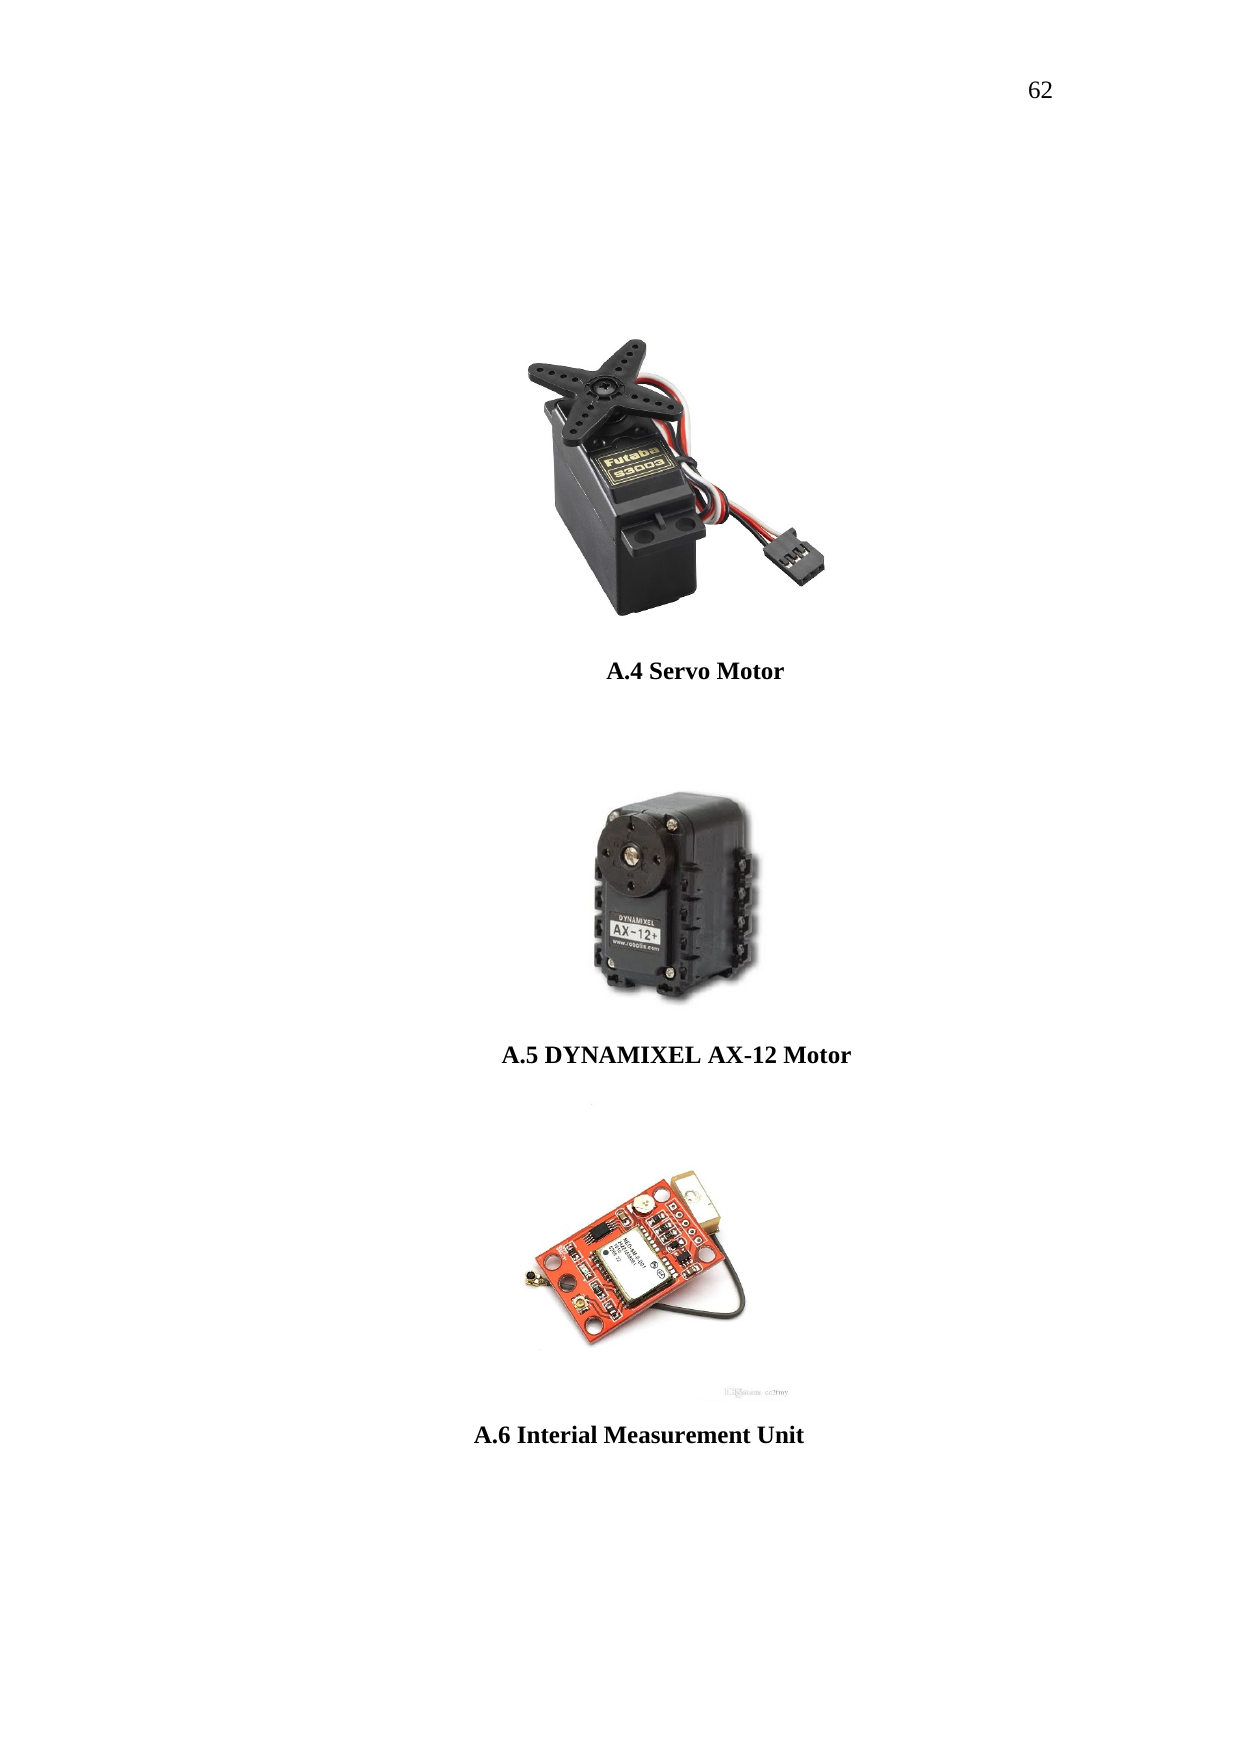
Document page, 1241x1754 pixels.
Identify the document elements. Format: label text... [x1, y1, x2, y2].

picture [503, 771, 849, 1012]
picture [526, 327, 827, 628]
picture [487, 1098, 791, 1401]
text A.6 Interial Measurement Unit [225, 1420, 1053, 1448]
text A.5 DYNAMIXEL AX-12 Motor [225, 1041, 1053, 1069]
text A.4 Servo Motor [337, 656, 1053, 685]
